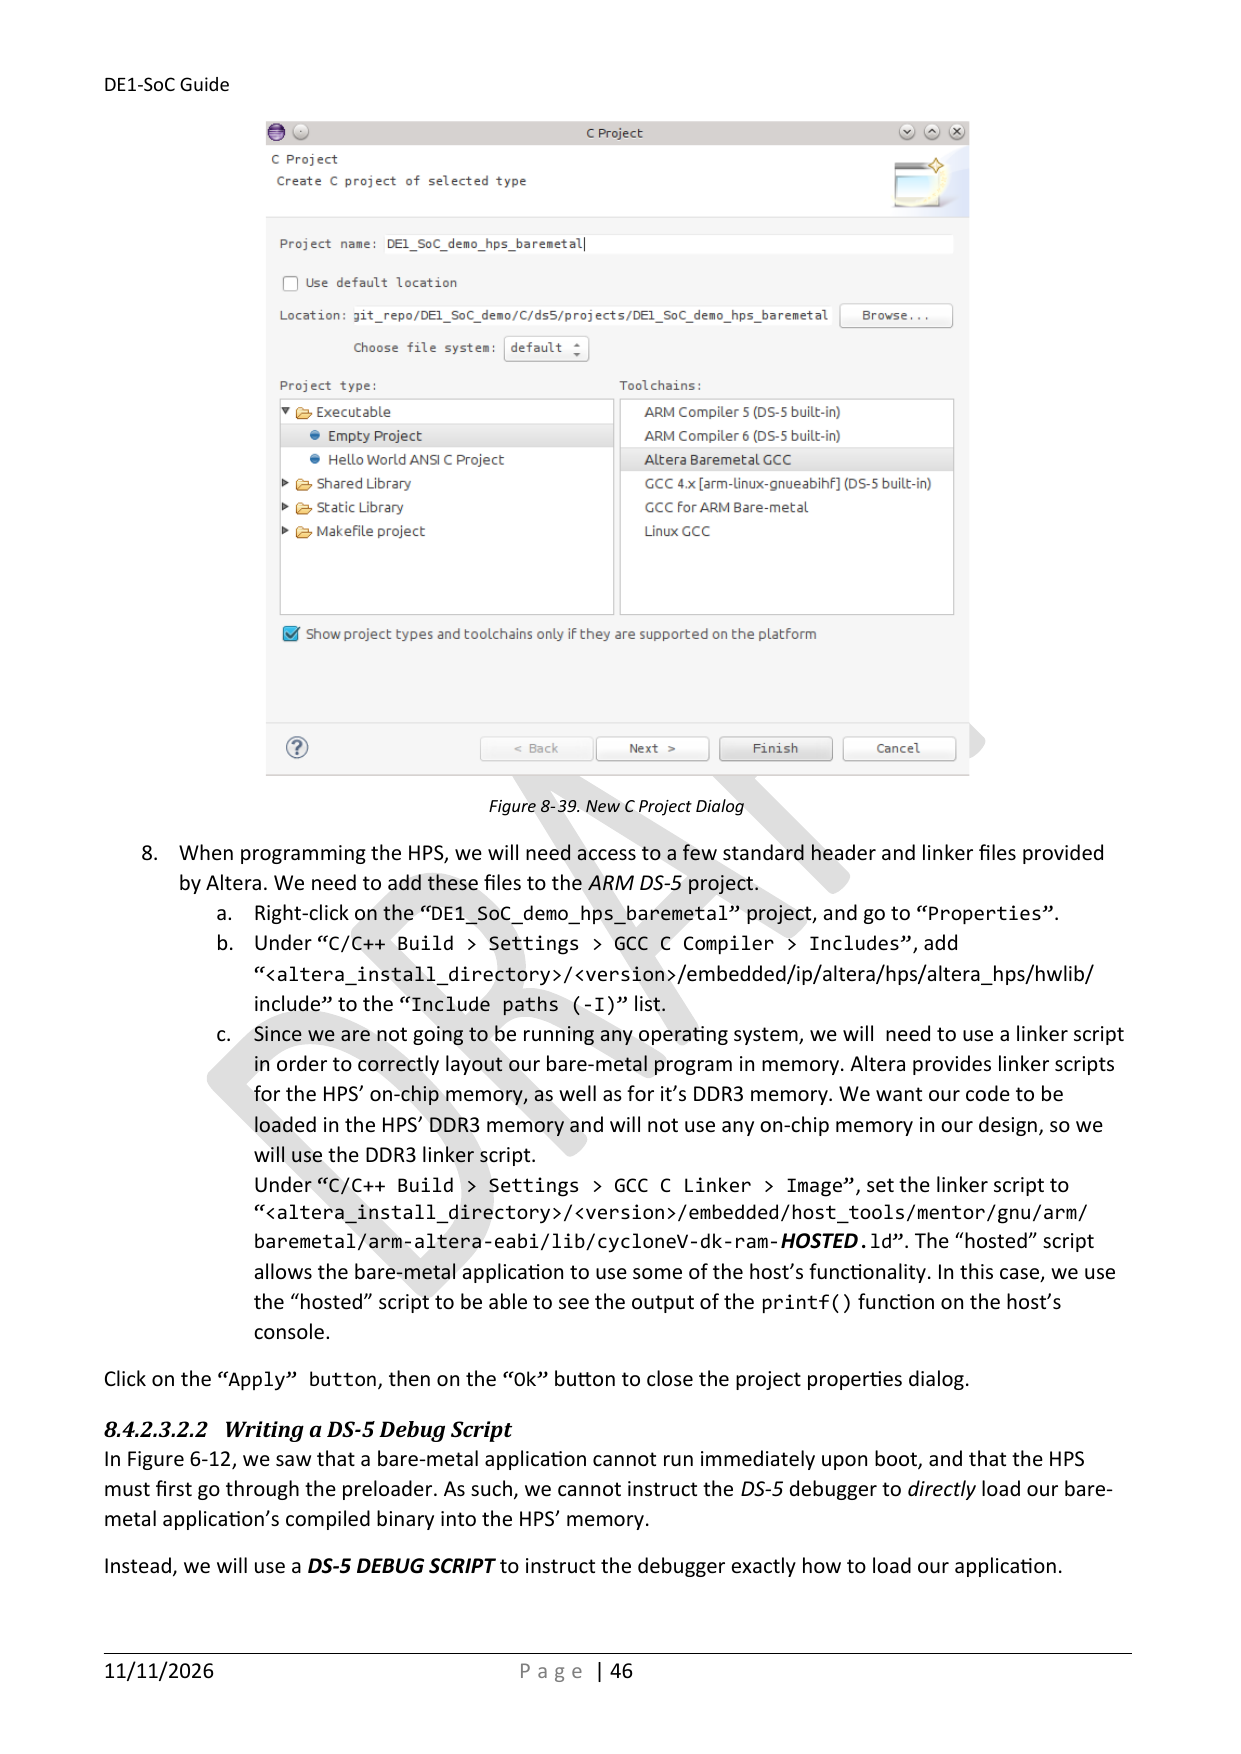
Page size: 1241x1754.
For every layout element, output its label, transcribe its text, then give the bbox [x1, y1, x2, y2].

picture [265, 121, 970, 776]
text Instead, we will use a DS-5 debug script to instruct the debugger exactly how to load our application. [103, 1551, 1132, 1579]
list Under “C/C++ Build > Settings > GCC C Compiler > Includes”, add “<altera_install_directory>/<version>/embedded/ip/altera/hps/altera_hps/hwlib/include” to the “Include paths (-I)” list. [216, 928, 1132, 1017]
list When programming the HPS, we will need access to a few standard header and linker files provided by Altera. We need to add these files to the ARM DS-5 project. [141, 838, 1132, 896]
text Click on the “Apply” button, then on the “Ok” button to close the project properties dialog. [103, 1364, 1132, 1392]
subtitle Writing a DS-5 Debug Script [103, 1415, 1132, 1442]
list Since we are not going to be running any operating system, we will need to use a linker script in order to correctly layout our bare-metal program in memory. Altera provides linker scripts for the HPS’ on-chip memory, as well as for it’s DDR3 memory. We want our code to be loaded in the HPS’ DDR3 memory and will not use any on-chip memory in our design, so we will use the DDR3 linker script. Under “C/C++ Build > Settings > GCC C Linker > Image”, set the linker script to “<altera_install_directory>/<version>/embedded/host_tools/mentor/gnu/arm/baremetal/arm-altera-eabi/lib/cycloneV-dk-ram-hosted.ld”. The “hosted” script allows the bare-metal application to use some of the host’s functionality. In this case, we use the “hosted” script to be able to see the output of the printf() function on the host’s console. [216, 1019, 1132, 1345]
list Right-click on the “DE1_SoC_demo_hps_baremetal” project, and go to “Properties”. [216, 898, 1132, 926]
